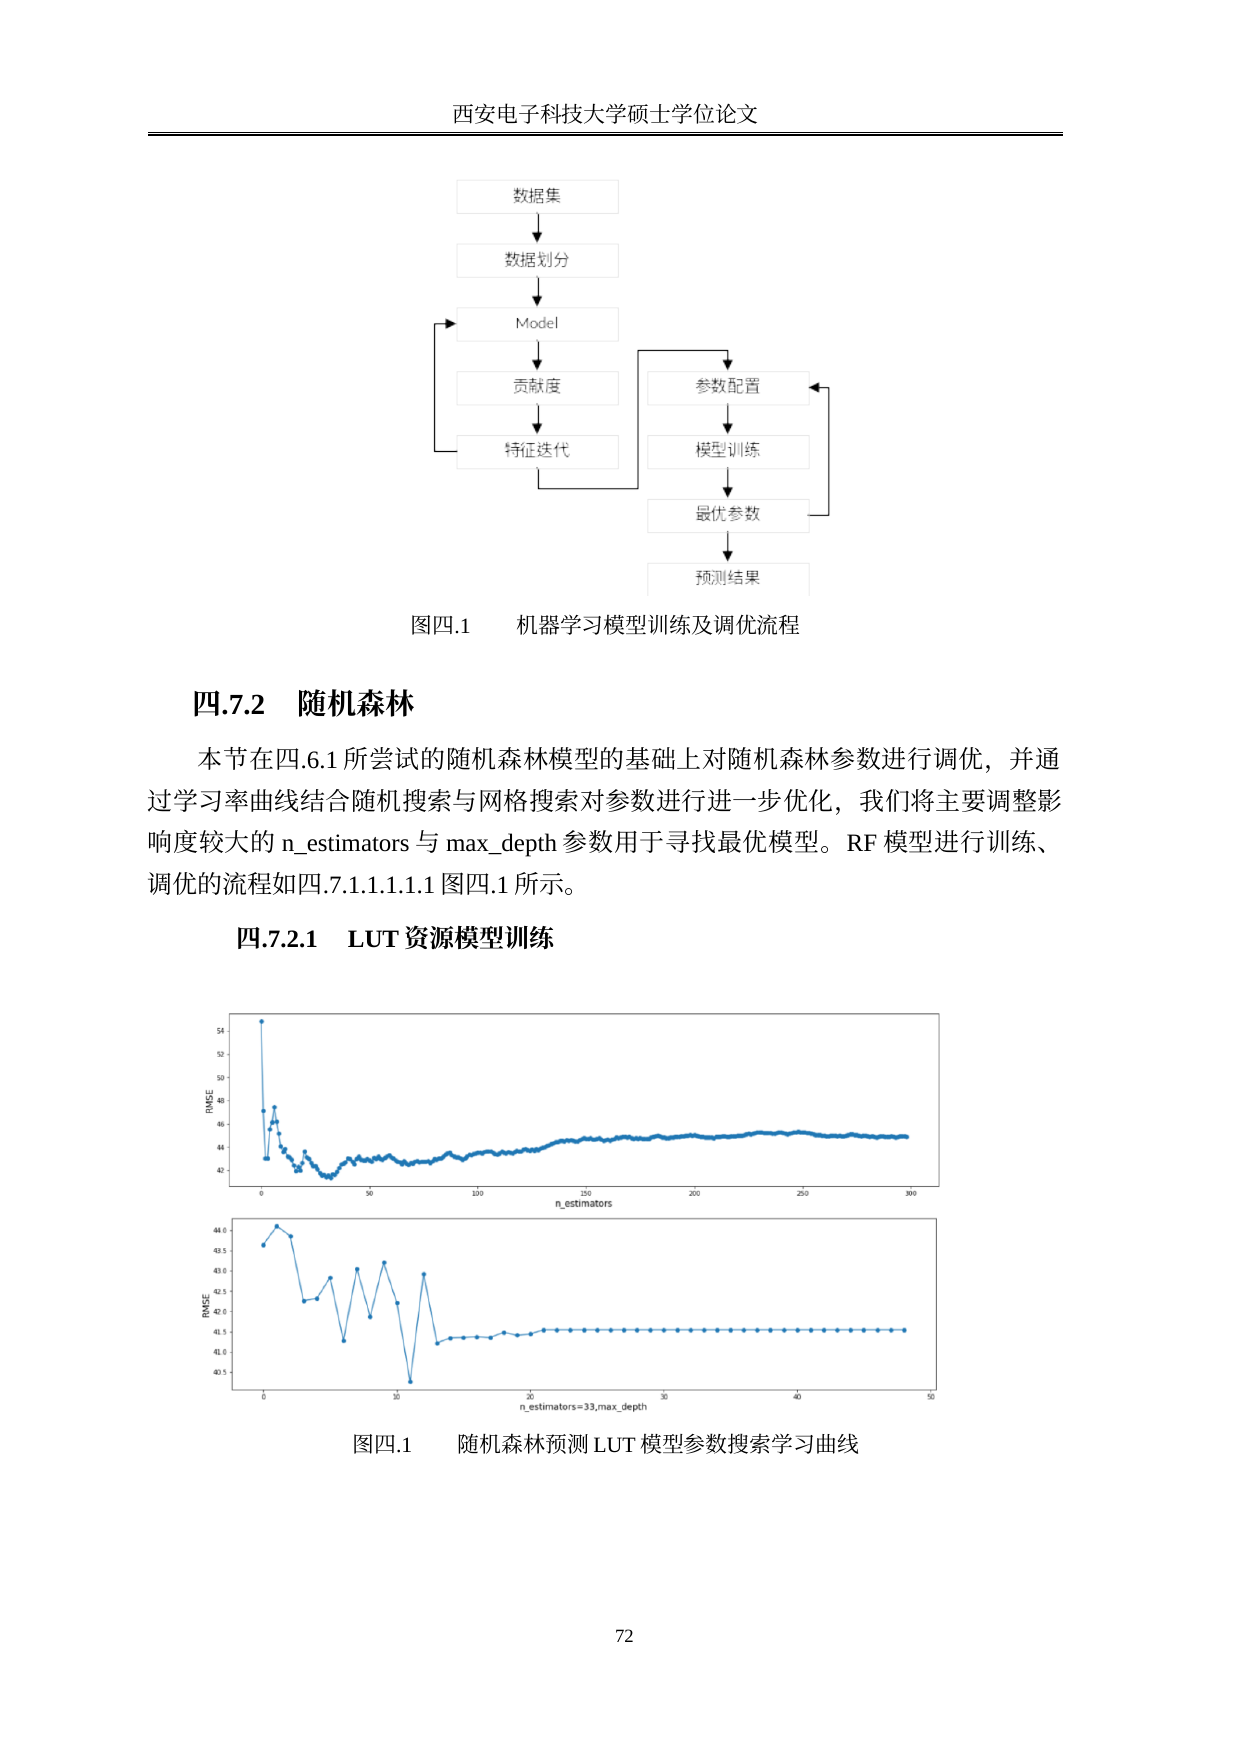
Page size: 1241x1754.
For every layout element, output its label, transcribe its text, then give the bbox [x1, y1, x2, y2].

subtitle 随机森林 [192, 681, 1063, 722]
text 本节在4.6.1所尝试的随机森林模型的基础上对随机森林参数进行调优，并通过学习率曲线结合随机搜索与网格搜索对参数进行进一步优化，我们将主要调整影响度较大的n_estimators与max_depth参数用于寻找最优模型。RF模型进行训练、调优的流程如图4.21所示。 [148, 735, 1063, 902]
text 机器学习模型训练及调优流程 [148, 608, 1063, 640]
text 随机森林预测LUT模型参数搜索学习曲线 [148, 1427, 1063, 1458]
subtitle LUT资源模型训练 [236, 914, 1063, 956]
